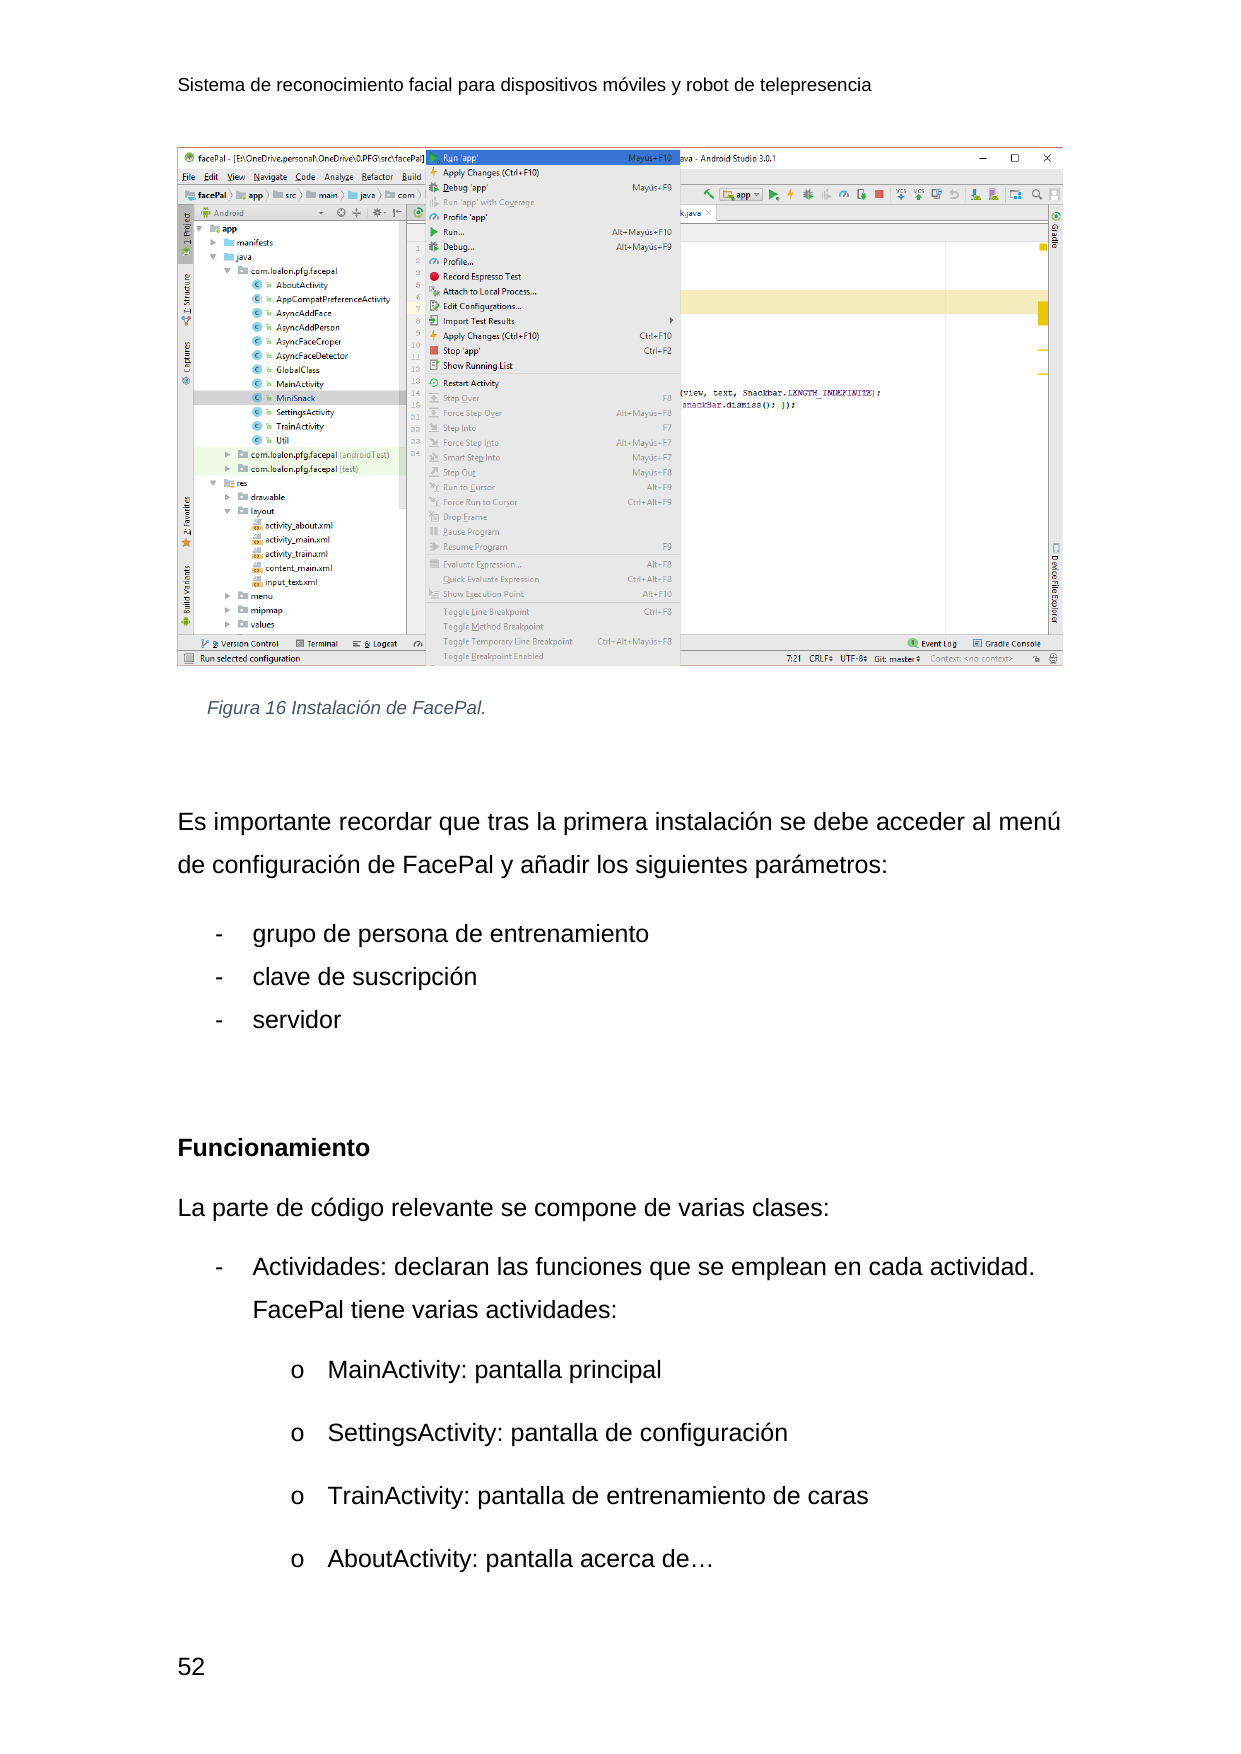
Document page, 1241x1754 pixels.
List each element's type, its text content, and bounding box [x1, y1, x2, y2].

picture [177, 147, 1063, 666]
text Es importante recordar que tras la primera instalación se debe acceder al menú de configuración de FacePal y añadir los siguientes parámetros: [177, 807, 1063, 879]
list MainActivity: pantalla principal [290, 1355, 1063, 1386]
list servidor [215, 1005, 1063, 1033]
text Funcionamiento [177, 1133, 1063, 1161]
list AboutActivity: pantalla acerca de… [290, 1544, 1063, 1575]
list clave de suscripción [215, 962, 1063, 990]
list grupo de persona de entrenamiento [215, 918, 1063, 947]
list Actividades: declaran las funciones que se emplean en cada actividad. FacePal tiene varias actividades: [215, 1252, 1063, 1324]
list SettingsActivity: pantalla de configuración [290, 1418, 1063, 1449]
list TrainActivity: pantalla de entrenamiento de caras [290, 1481, 1063, 1512]
text La parte de código relevante se compone de varias clases: [177, 1192, 1063, 1221]
